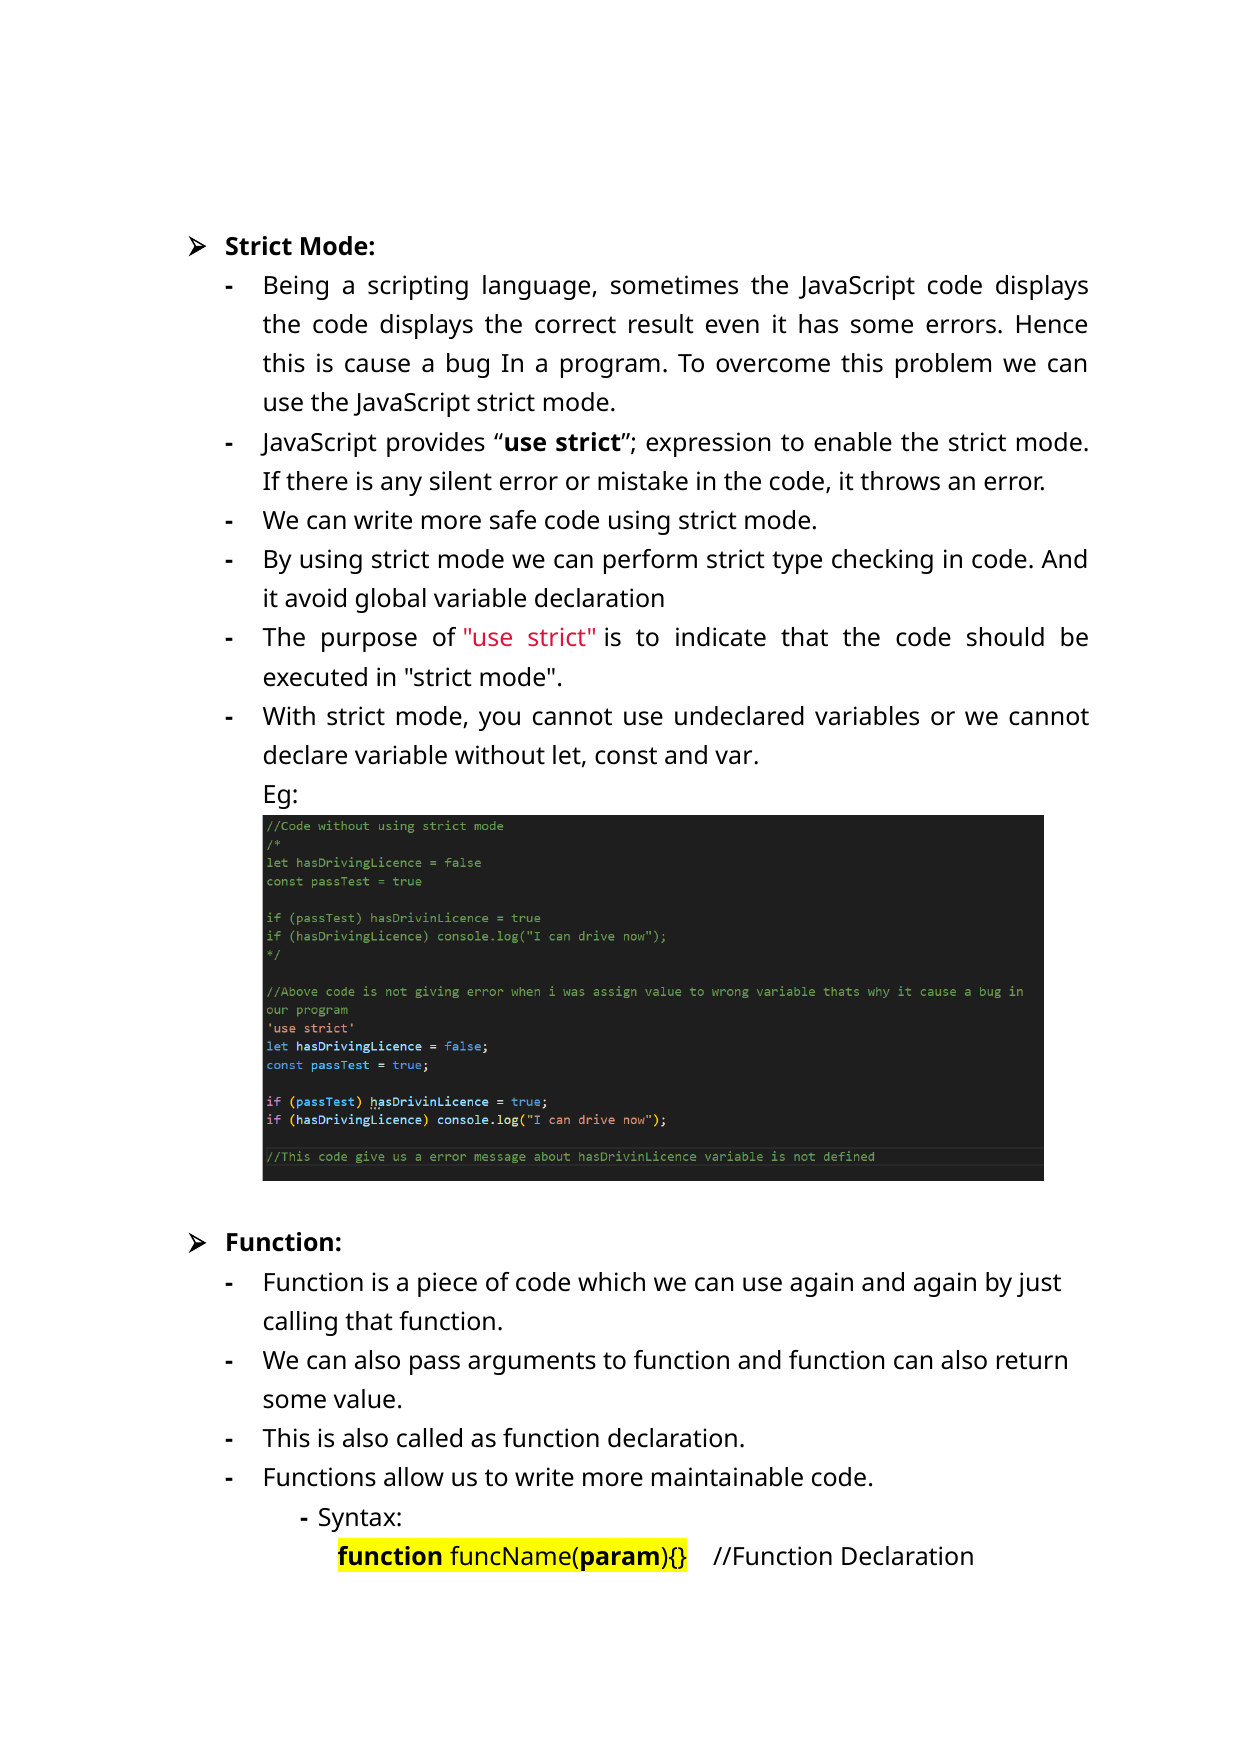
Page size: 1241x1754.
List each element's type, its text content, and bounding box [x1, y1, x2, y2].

list Syntax: function funcName(param){} //Function Declaration [300, 1499, 1090, 1572]
list This is also called as function declaration. [225, 1421, 1090, 1455]
picture [262, 815, 1044, 1181]
list Function: [187, 1225, 1090, 1259]
list JavaScript provides “use strict”; expression to enable the strict mode. If there is any silent error or mistake in the code, it throws an error. [225, 424, 1090, 497]
list The purpose of "use strict" is to indicate that the code should be executed in "strict mode". [225, 620, 1090, 693]
list Eg: [262, 777, 1090, 811]
list Function is a piece of code which we can use again and again by just calling that function. [225, 1264, 1090, 1337]
list Functions allow us to write more maintainable code. [225, 1460, 1090, 1494]
list By using strict mode we can perform strict type checking in code. And it avoid global variable declaration [225, 542, 1090, 615]
list We can also pass arguments to function and function can also return some value. [225, 1342, 1090, 1416]
list With strict mode, you cannot use undeclared variables or we cannot declare variable without let, const and var. [225, 698, 1090, 772]
list Strict Mode: [187, 228, 1090, 262]
list We can write more safe code using strict mode. [225, 502, 1090, 537]
list Being a scripting language, sometimes the JavaScript code displays the code displays the correct result even it has some errors. Hence this is cause a bug In a program. To overcome this problem we can use the JavaScript strict mode. [225, 267, 1090, 419]
